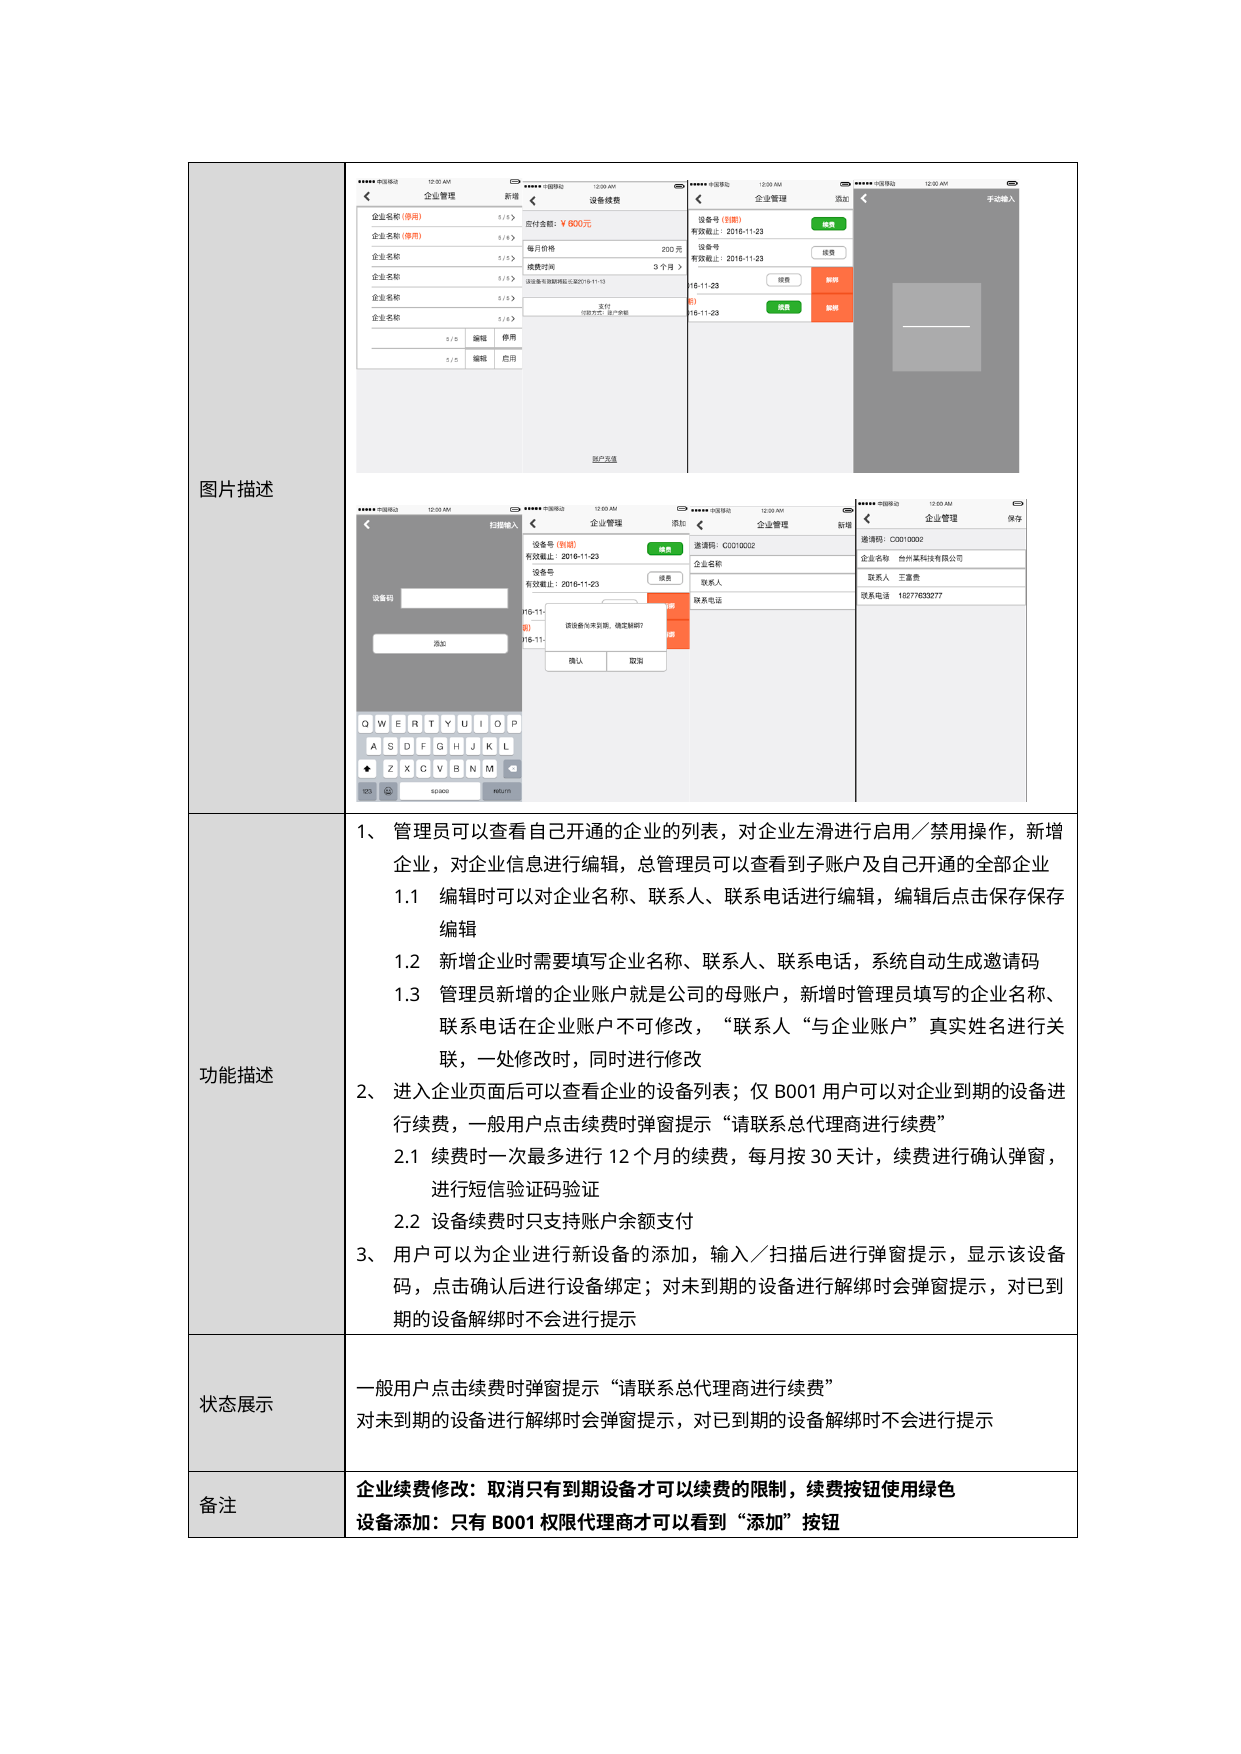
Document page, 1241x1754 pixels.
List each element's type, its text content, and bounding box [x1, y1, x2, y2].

table_cell 管理员可以查看自己开通的企业的列表，对企业左滑进行启用／禁用操作，新增企业，对企业信息进行编辑，总管理员可以查看到子账户及自己开通的全部企业 编辑时可以对企业名称、联系人、联系电话进行编辑，编辑后点击保存保存编辑 新增企业时需要填写企业名称、联系人、联系电话，系统自动生成邀请码 管理员新增的企业账户就是公司的母账户，新增时管理员填写的企业名称、联系电话在企业账户不可修改，“联系人“与企业账户”真实姓名进行关联，一处修改时，同时进行修改 进入企业页面后可以查看企业的设备列表；仅B001用户可以对企业到期的设备进行续费，一般用户点击续费时弹窗提示“请联系总代理商进行续费” 续费时一次最多进行12个月的续费，每月按30天计，续费进行确认弹窗，进行短信验证码验证 设备续费时只支持账户余额支付 用户可以为企业进行新设备的添加，输入／扫描后进行弹窗提示，显示该设备码，点击确认后进行设备绑定；对未到期的设备进行解绑时会弹窗提示，对已到期的设备解绑时不会进行提示 [346, 814, 1077, 1334]
picture [356, 499, 1027, 802]
table_cell 企业续费修改：取消只有到期设备才可以续费的限制，续费按钮使用绿色 设备添加：只有B001权限代理商才可以看到“添加”按钮 [346, 1472, 1077, 1537]
table_cell 备注 [189, 1472, 344, 1537]
table_cell [346, 163, 1077, 813]
table_cell 状态展示 [189, 1335, 344, 1471]
table_cell 图片描述 [189, 163, 344, 813]
table_cell 功能描述 [189, 814, 344, 1334]
picture [356, 178, 1020, 473]
table_cell 一般用户点击续费时弹窗提示“请联系总代理商进行续费” 对未到期的设备进行解绑时会弹窗提示，对已到期的设备解绑时不会进行提示 [346, 1335, 1077, 1471]
